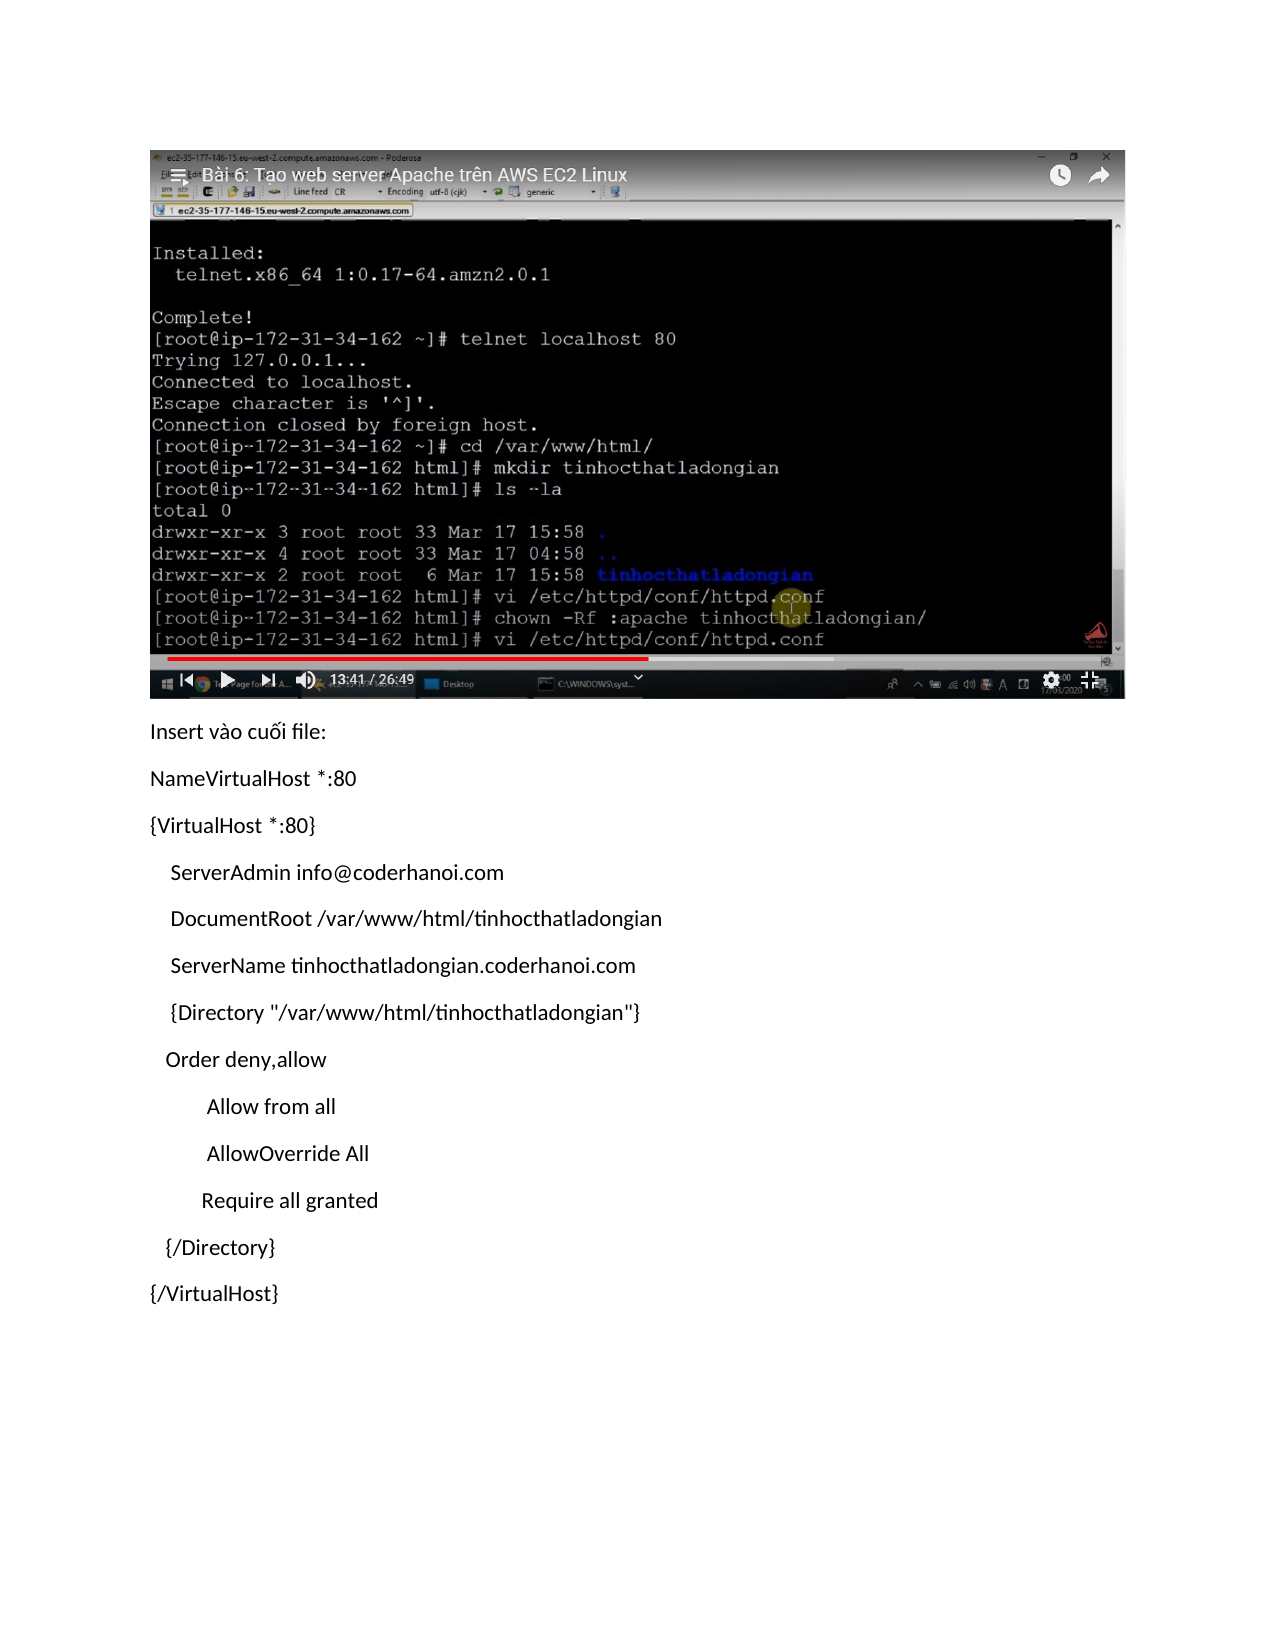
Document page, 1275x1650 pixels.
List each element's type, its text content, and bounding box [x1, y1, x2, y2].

text {/Directory} [150, 1233, 1125, 1261]
text ServerName tinhocthatladongian.coderhanoi.com [150, 951, 1125, 979]
text {VirtualHost *:80} [150, 811, 1125, 839]
text Insert vào cuối file: [150, 717, 1125, 745]
text Order deny,allow [150, 1045, 1125, 1073]
text NameVirtualHost *:80 [150, 764, 1125, 792]
text ServerAdmin info@coderhanoi.com [150, 858, 1125, 886]
text {Directory "/var/www/html/tinhocthatladongian"} [150, 998, 1125, 1026]
text Require all granted [150, 1186, 1125, 1214]
text {/VirtualHost} [150, 1279, 1125, 1307]
text Allow from all [150, 1092, 1125, 1120]
text DocumentRoot /var/www/html/tinhocthatladongian [150, 904, 1125, 932]
picture [150, 150, 1125, 699]
text AllowOverride All [150, 1139, 1125, 1167]
